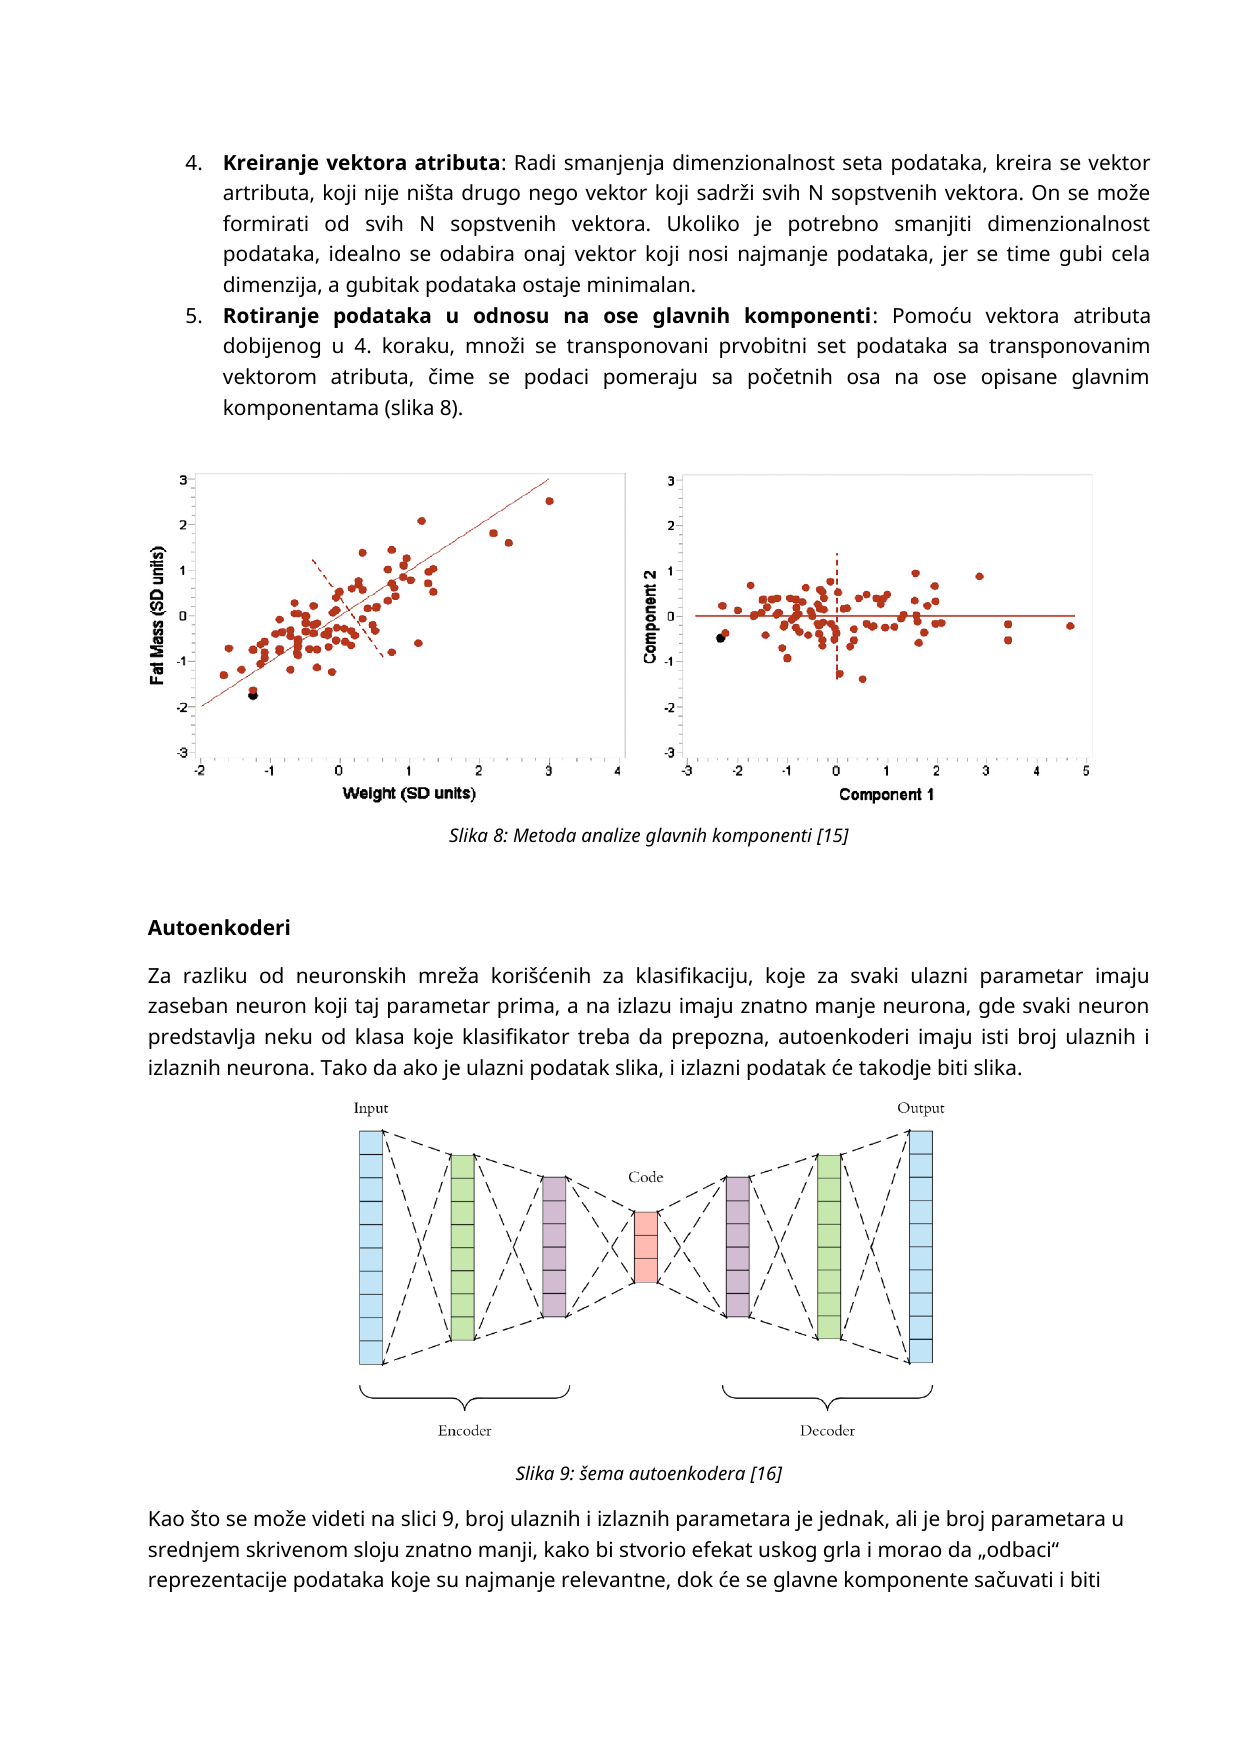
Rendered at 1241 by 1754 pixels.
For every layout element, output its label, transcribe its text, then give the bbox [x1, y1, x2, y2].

text Za razliku od neuronskih mreža korišćenih za klasifikaciju, koje za svaki ulazni parametar imaju zaseban neuron koji taj parametar prima, a na izlazu imaju znatno manje neurona, gde svaki neuron predstavlja neku od klasa koje klasifikator treba da prepozna, autoenkoderi imaju isti broj ulaznih i izlaznih neurona. Tako da ako je ulazni podatak slika, i izlazni podatak će takodje biti slika. [148, 961, 1152, 1081]
picture [147, 470, 1093, 804]
subtitle Autoenkoderi [148, 913, 1152, 942]
subtitle Slika 8: Metoda analize glavnih komponenti [15] [148, 822, 1152, 847]
list Rotiranje podataka u odnosu na ose glavnih komponenti: Pomoću vektora atributa dobijenog u 4. koraku, množi se transponovani prvobitni set podataka sa transponovanim vektorom atributa, čime se podaci pomeraju sa početnih osa na ose opisane glavnim komponentama (slika 8). [185, 301, 1152, 421]
subtitle Slika 9: šema autoenkodera [16] [148, 1460, 1152, 1486]
list Kreiranje vektora atributa: Radi smanjenja dimenzionalnost seta podataka, kreira se vektor artributa, koji nije ništa drugo nego vektor koji sadrži svih N sopstvenih vektora. On se može formirati od svih N sopstvenih vektora. Ukoliko je potrebno smanjiti dimenzionalnost podataka, idealno se odabira onaj vektor koji nosi najmanje podataka, jer se time gubi cela dimenzija, a gubitak podataka ostaje minimalan. [185, 148, 1152, 299]
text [148, 1504, 1152, 1594]
picture [349, 1100, 950, 1442]
